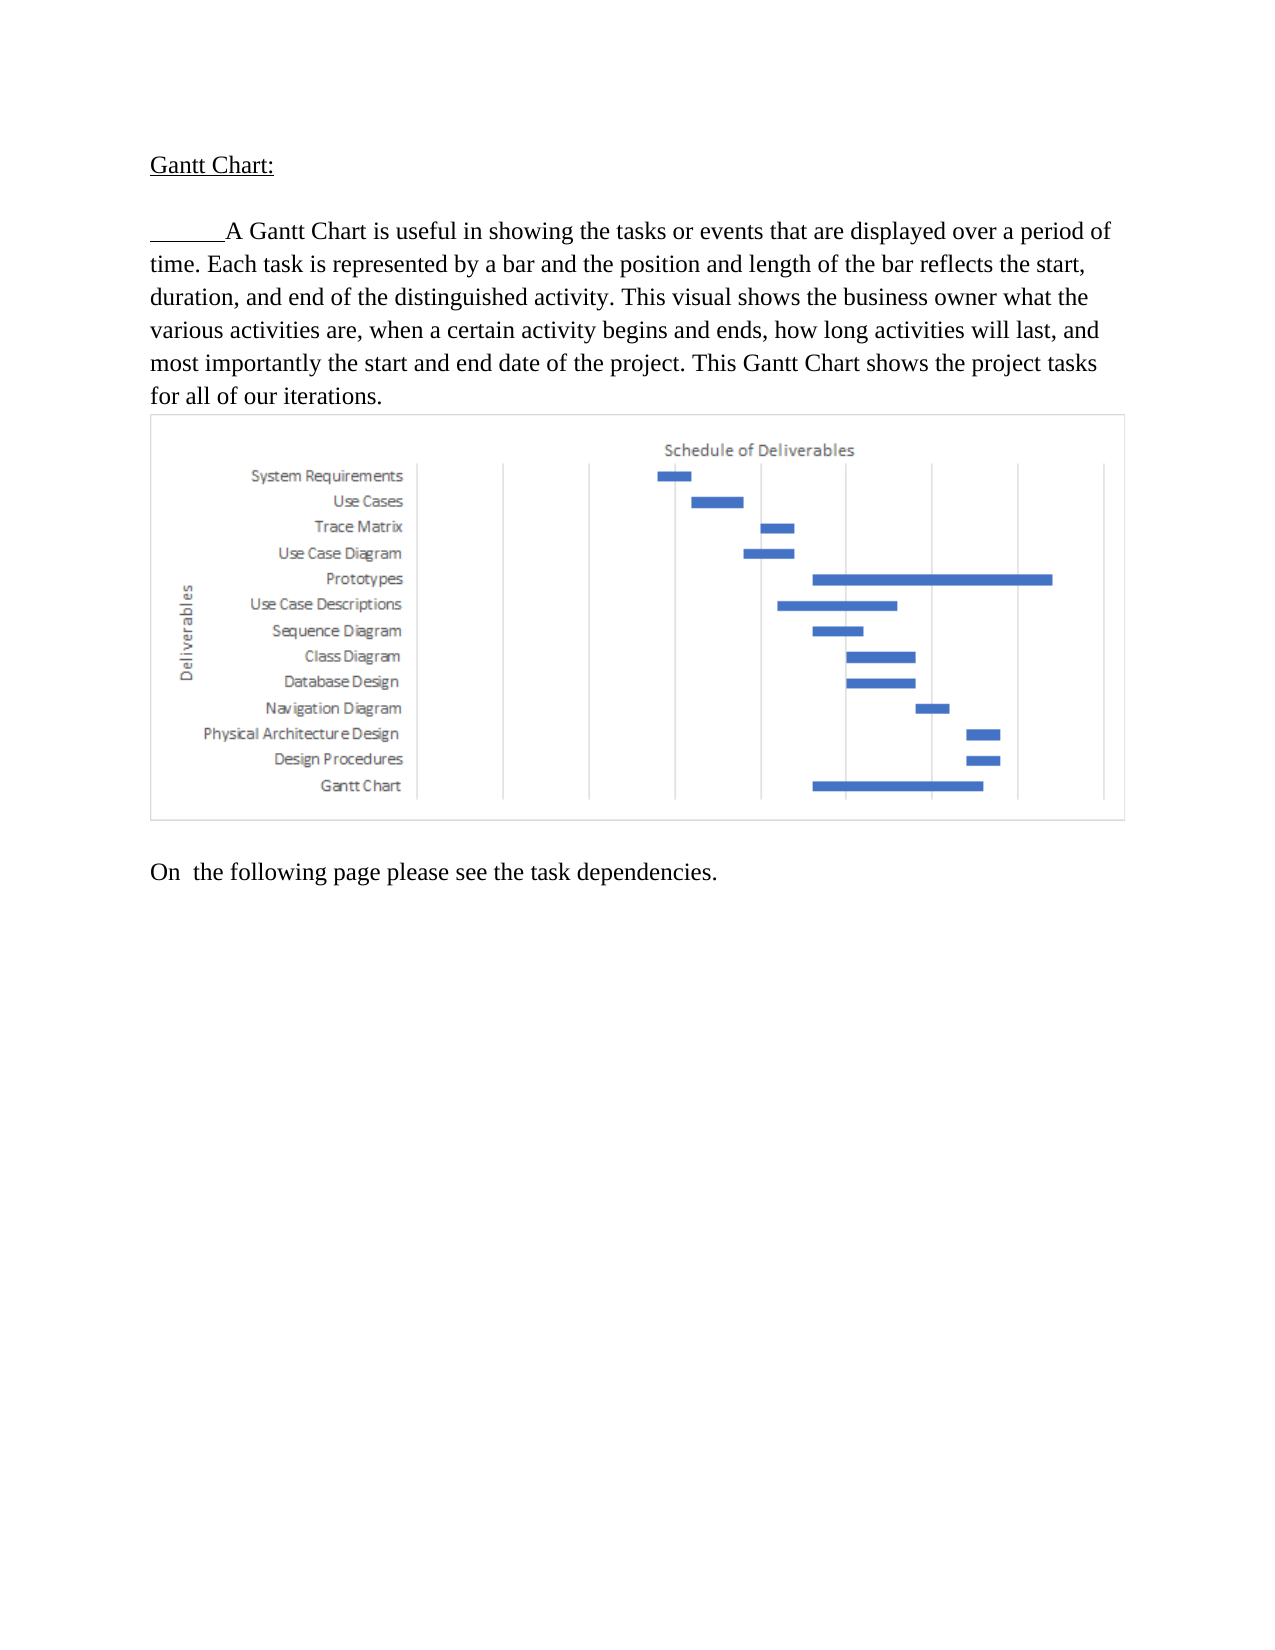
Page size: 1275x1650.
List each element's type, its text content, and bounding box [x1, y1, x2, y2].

text Gantt Chart: [150, 150, 1125, 179]
text On the following page please see the task dependencies. [150, 857, 1125, 886]
picture [150, 414, 1125, 821]
text A Gantt Chart is useful in showing the tasks or events that are displayed over a period of time. Each task is represented by a bar and the position and length of the bar reflects the start, duration, and end of the distinguished activity. This visual shows the business owner what the various activities are, when a certain activity begins and ends, how long activities will last, and most importantly the start and end date of the project. This Gantt Chart shows the project tasks for all of our iterations. [150, 216, 1125, 410]
